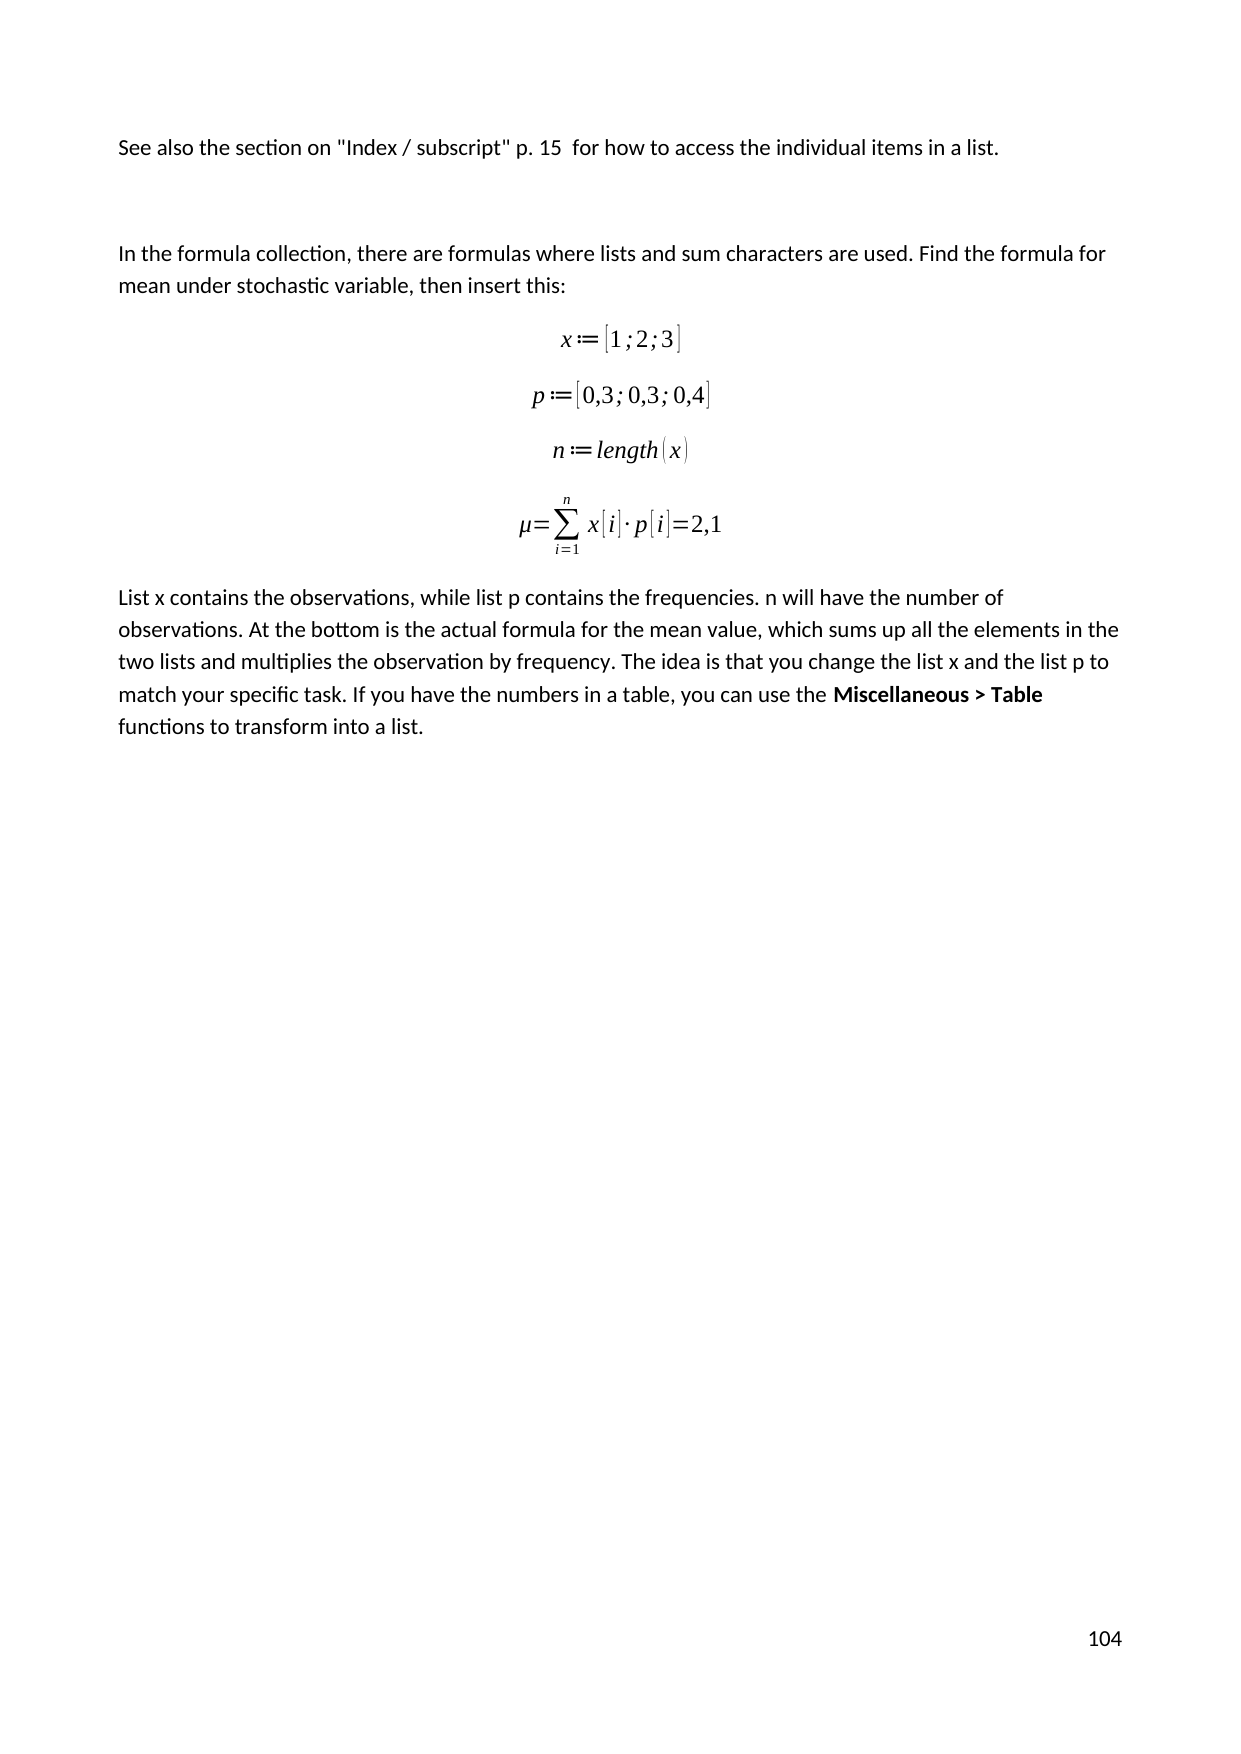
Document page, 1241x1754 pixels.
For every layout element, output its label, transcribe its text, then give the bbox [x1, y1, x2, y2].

text List x contains the observations, while list p contains the frequencies. n will have the number of observations. At the bottom is the actual formula for the mean value, which sums up all the elements in the two lists and multiplies the observation by frequency. The idea is that you change the list x and the list p to match your specific task. If you have the numbers in a table, you can use the Miscellaneous > Table functions to transform into a list. [118, 583, 1122, 740]
text In the formula collection, there are formulas where lists and sum characters are used. Find the formula for mean under stochastic variable, then insert this: [118, 239, 1122, 299]
text See also the section on "Index / Subscript" p. 13 for how to access the individual items in a list. [118, 133, 1122, 161]
